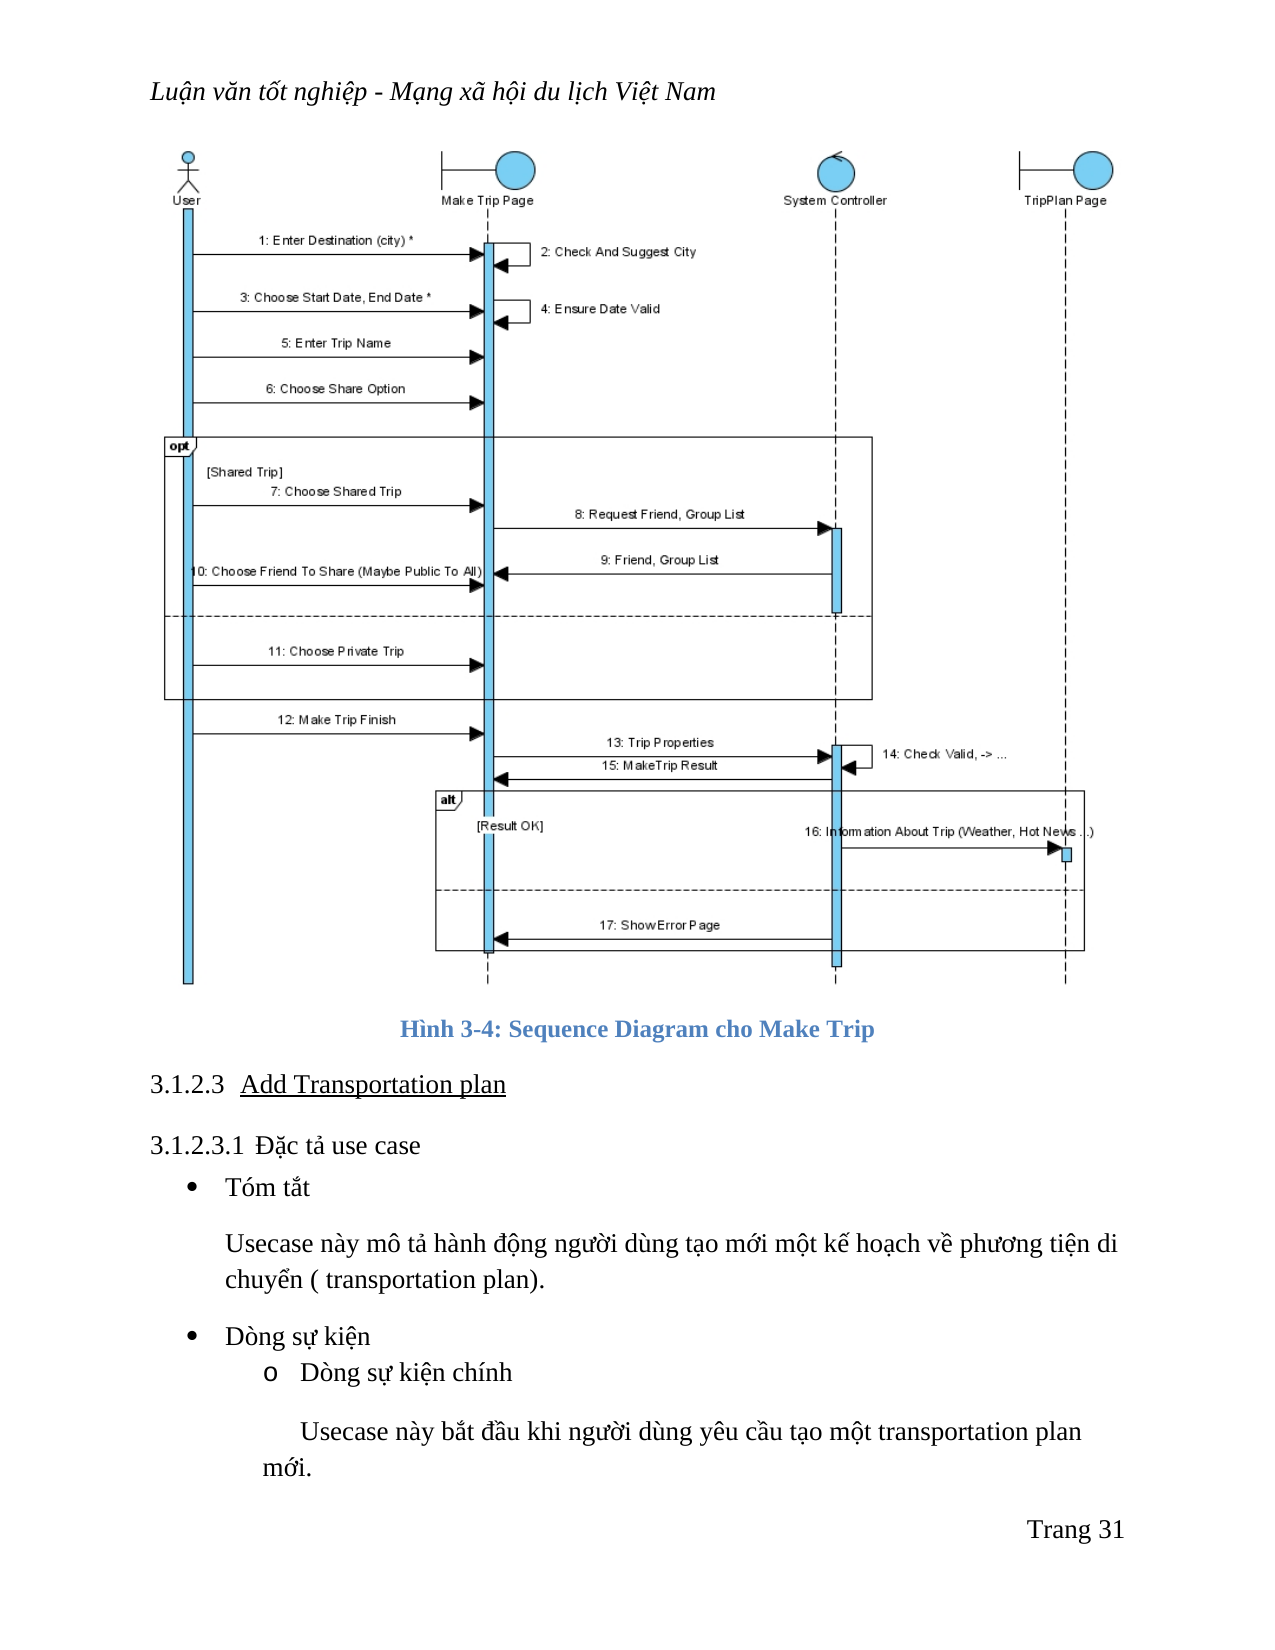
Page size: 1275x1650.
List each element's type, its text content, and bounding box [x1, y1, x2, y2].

subtitle Add Transportation plan [150, 1068, 1125, 1099]
picture [150, 150, 1124, 989]
text Usecase này bắt đầu khi người dùng yêu cầu tạo một transportation plan mới. [262, 1415, 1125, 1482]
list Dòng sự kiện chính [262, 1356, 1125, 1389]
list Dòng sự kiện [187, 1320, 1125, 1351]
text Usecase này mô tả hành động người dùng tạo mới một kế hoạch về phương tiện di chuyển ( transportation plan). [150, 1228, 1125, 1294]
text Hình 3-4: Sequence Diagram cho Make Trip [150, 1014, 1125, 1043]
subtitle Đặc tả use case [150, 1129, 1125, 1160]
list Tóm tắt [187, 1171, 1125, 1202]
